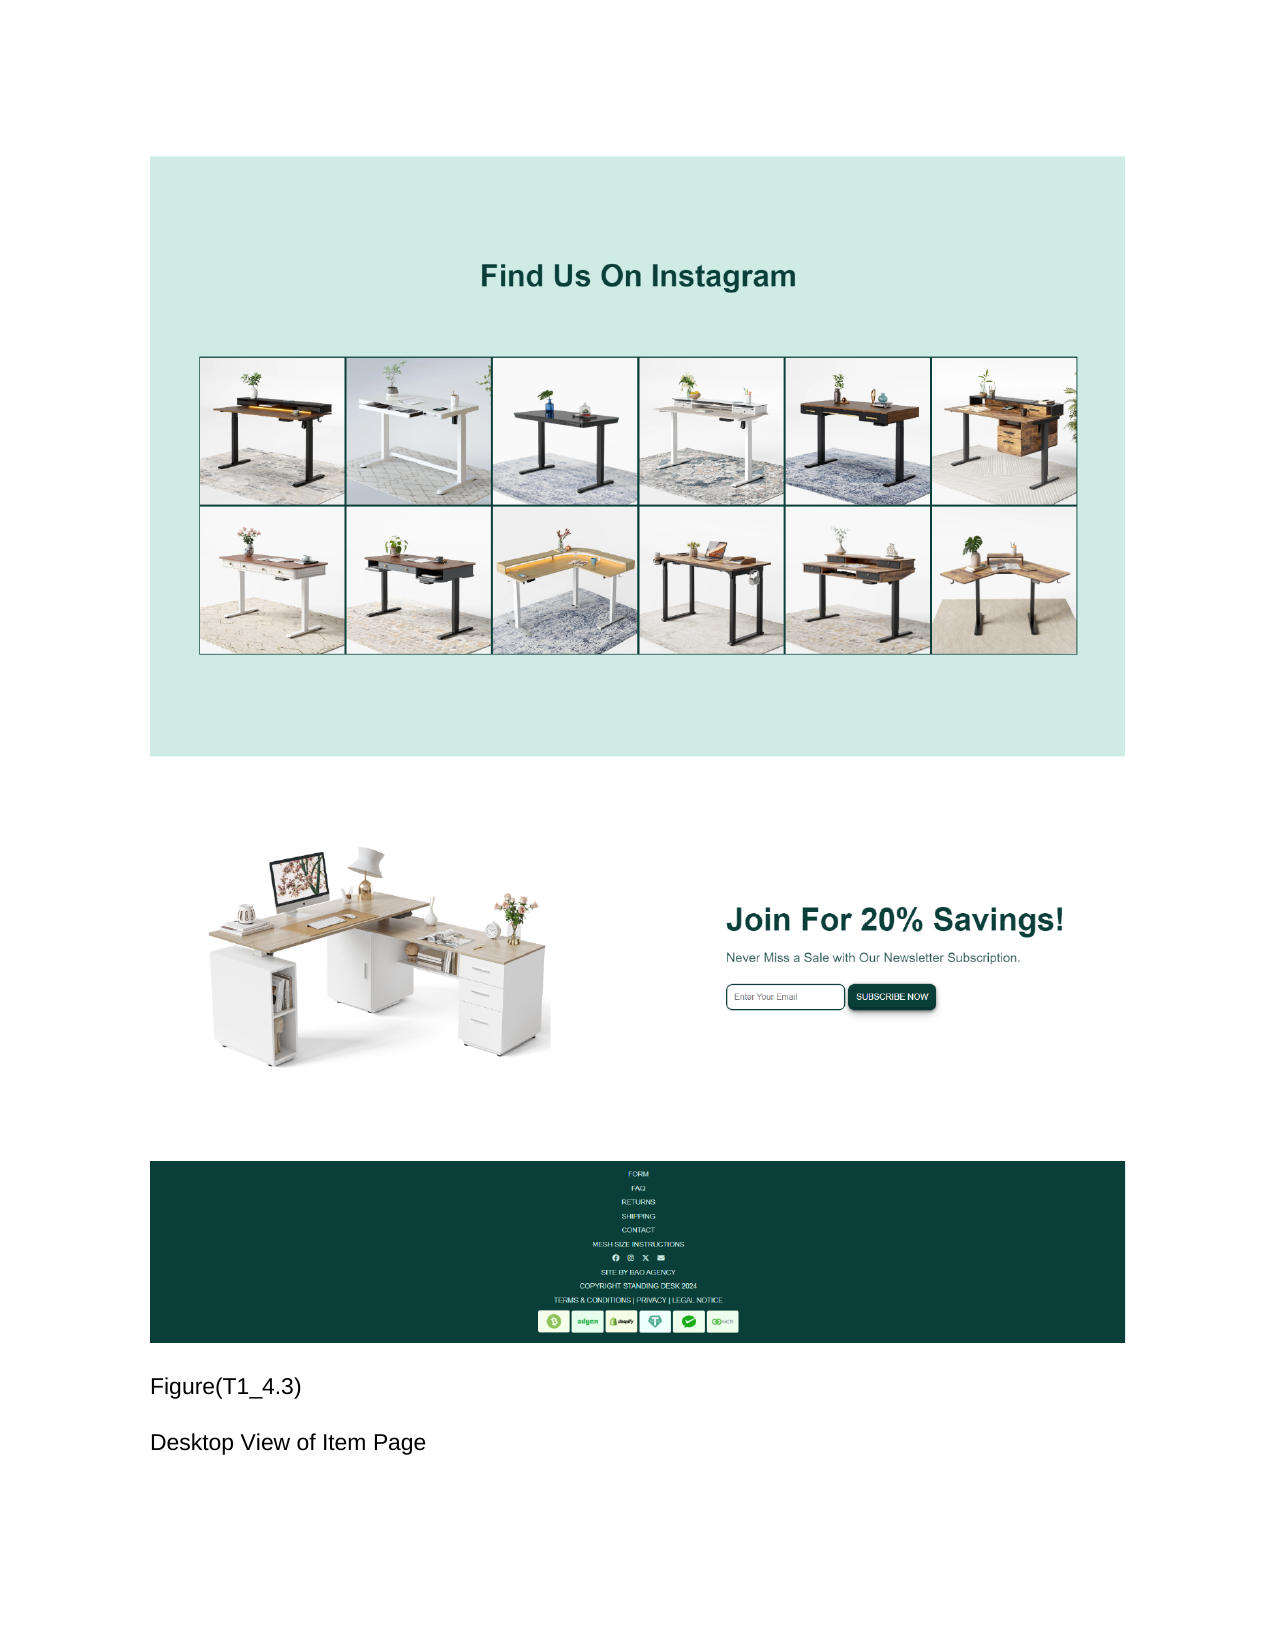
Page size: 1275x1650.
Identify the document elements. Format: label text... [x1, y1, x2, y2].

picture [150, 150, 1125, 1343]
text Figure(T1_4.3) [150, 1373, 1125, 1399]
text Desktop View of Item Page [150, 1429, 1125, 1455]
